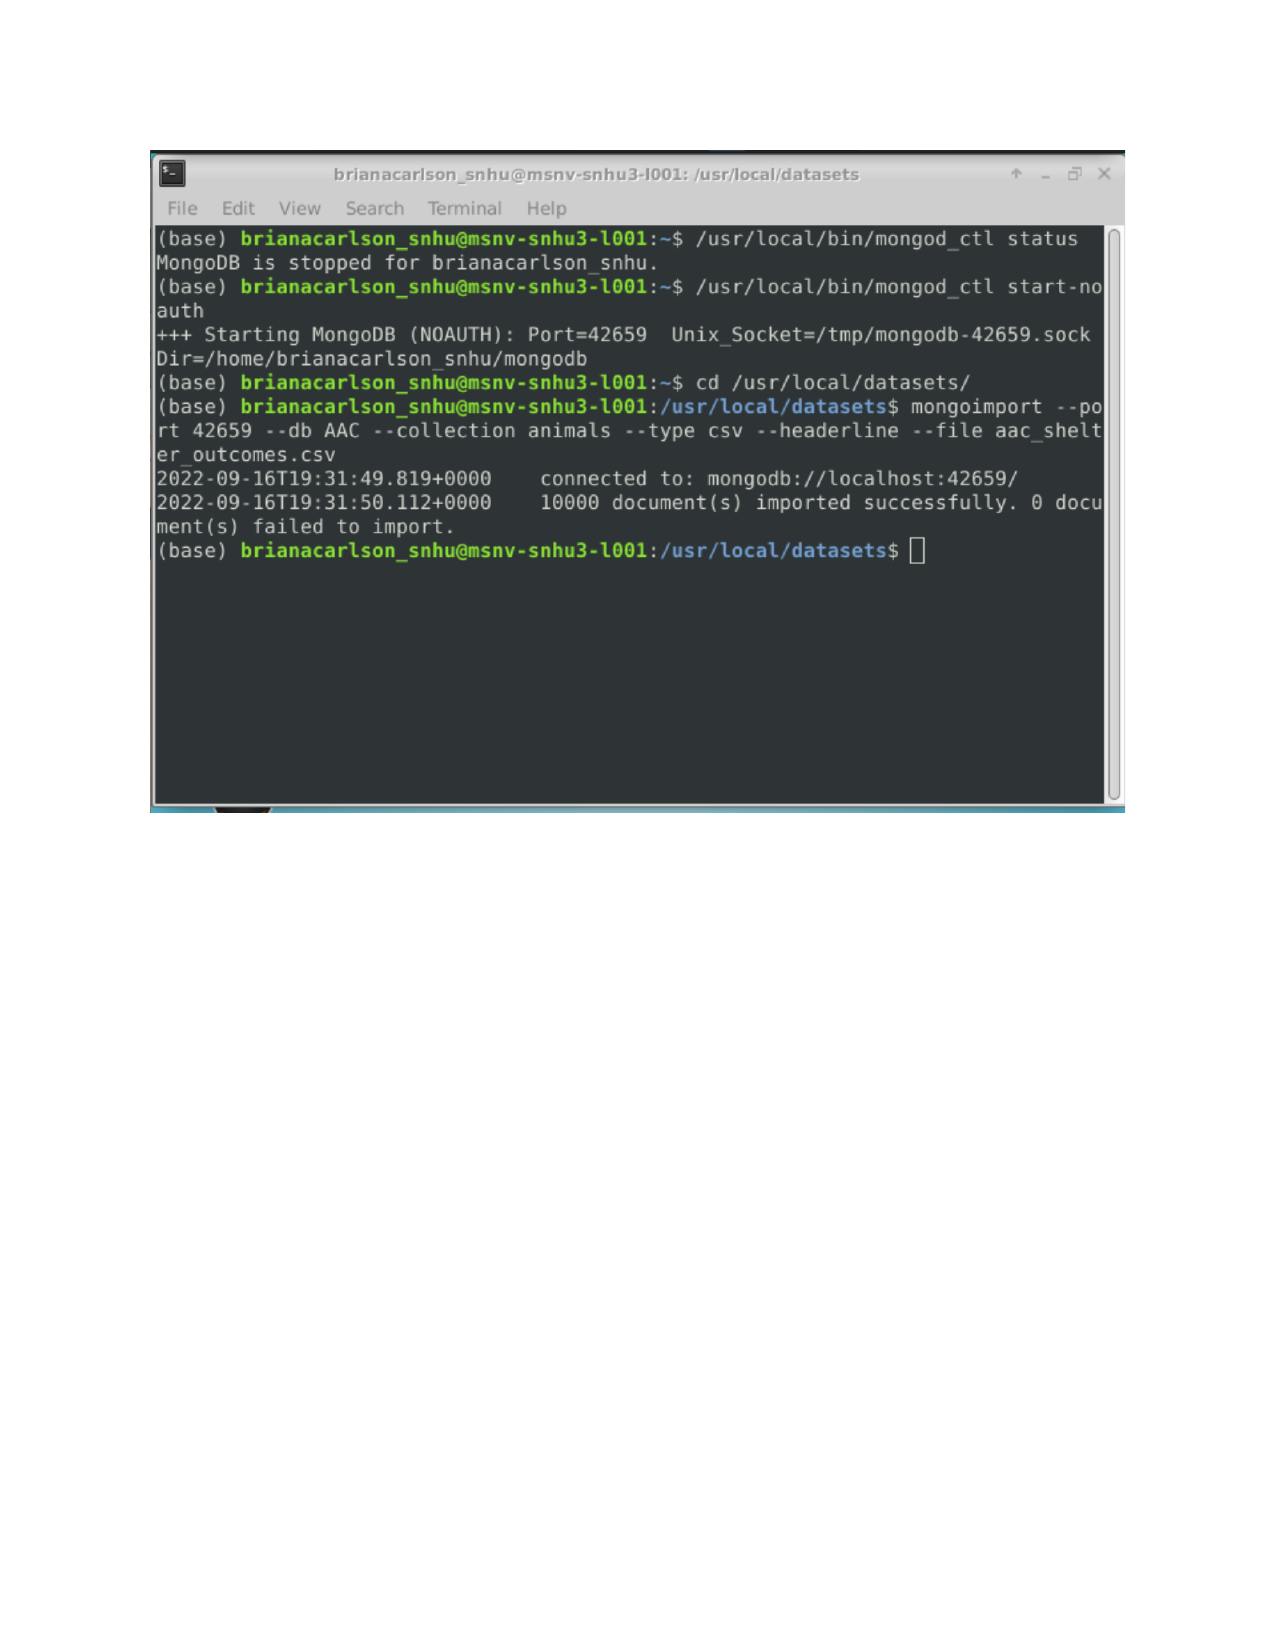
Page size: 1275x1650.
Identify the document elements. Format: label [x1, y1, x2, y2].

picture [150, 150, 1125, 813]
